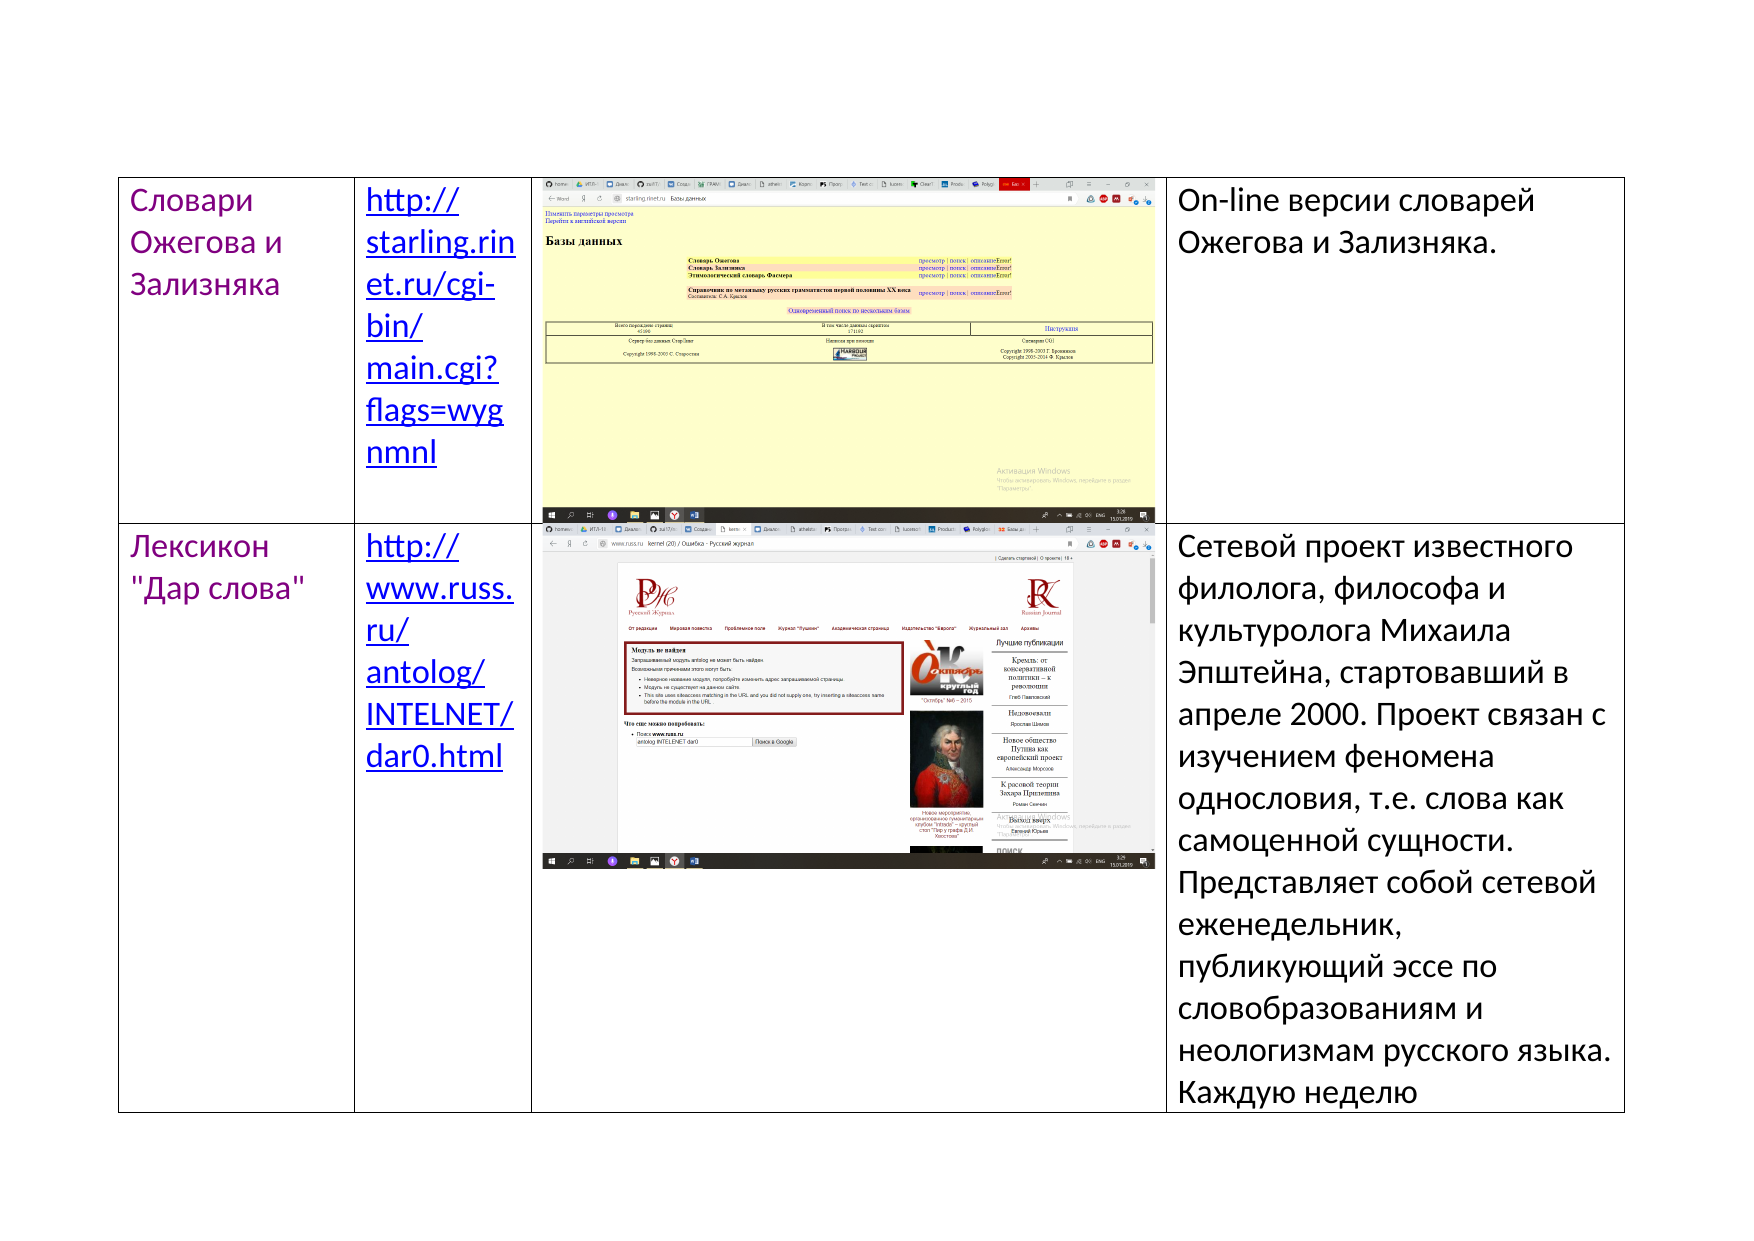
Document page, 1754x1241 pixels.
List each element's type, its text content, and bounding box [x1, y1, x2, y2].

table_cell [1156, 178, 1166, 523]
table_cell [355, 524, 531, 1112]
picture [542, 178, 1156, 869]
table_cell http://starling.rinet.ru/cgi-bin/main.cgi?flags=wygnmnl [355, 178, 531, 523]
table_cell [532, 524, 1166, 1112]
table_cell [119, 524, 354, 1112]
table_cell Словари Ожегова и Зализняка [119, 178, 354, 523]
table_cell [532, 178, 542, 523]
table_cell On-line версии словарей Ожегова и Зализняка. [1167, 178, 1624, 523]
